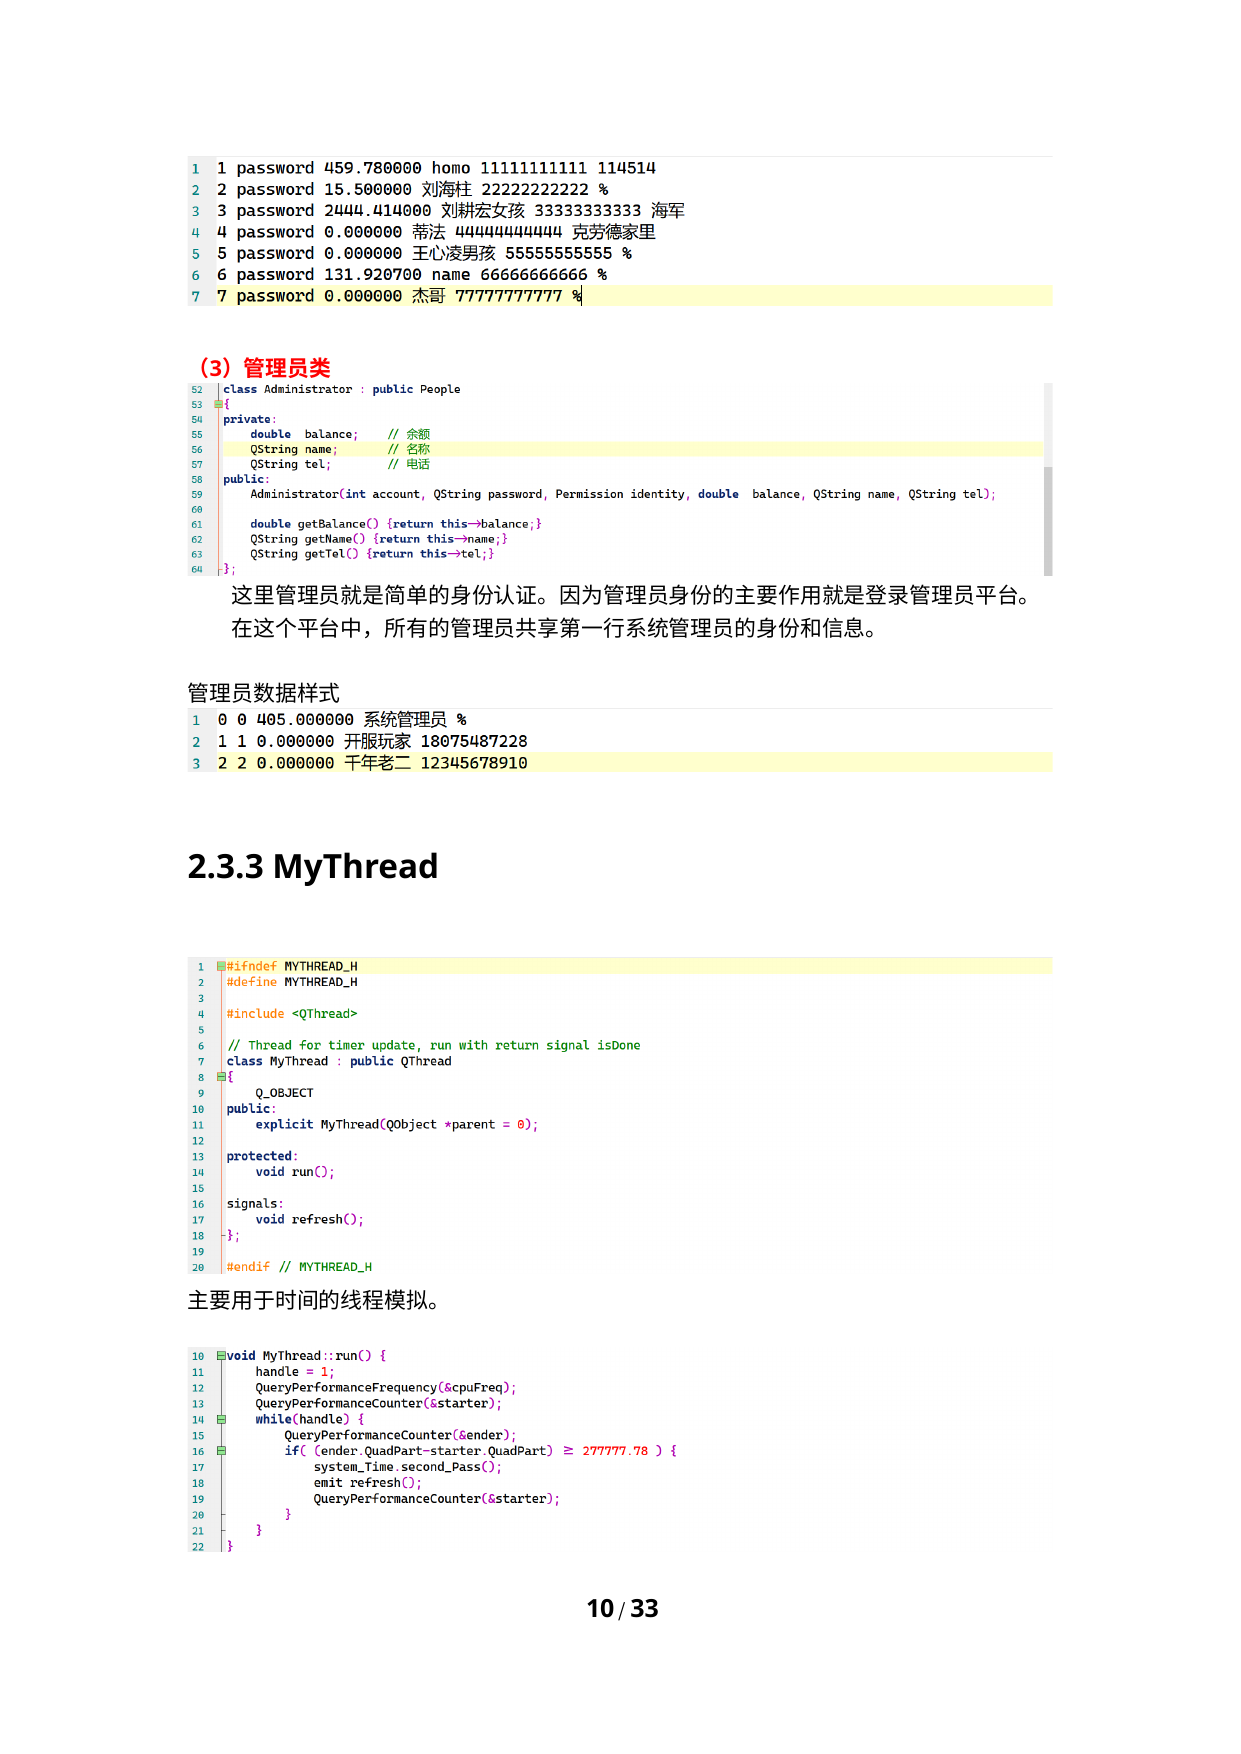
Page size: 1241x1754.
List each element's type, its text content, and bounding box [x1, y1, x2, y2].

text 主要用于时间的线程模拟。 [187, 1283, 1053, 1315]
text 在这个平台中，所有的管理员共享第一行系统管理员的身份和信息。 [187, 611, 1053, 643]
text 管理员数据样式 [187, 676, 1053, 708]
text 这里管理员就是简单的身份认证。因为管理员身份的主要作用就是登录管理员平台。 [187, 578, 1053, 611]
text （3）管理员类 [187, 351, 1053, 383]
picture [187, 1347, 1053, 1552]
picture [187, 708, 1053, 772]
picture [187, 155, 1053, 306]
subtitle 2.3.3 MyThread [187, 833, 1053, 898]
picture [187, 957, 1053, 1274]
picture [187, 383, 1053, 576]
